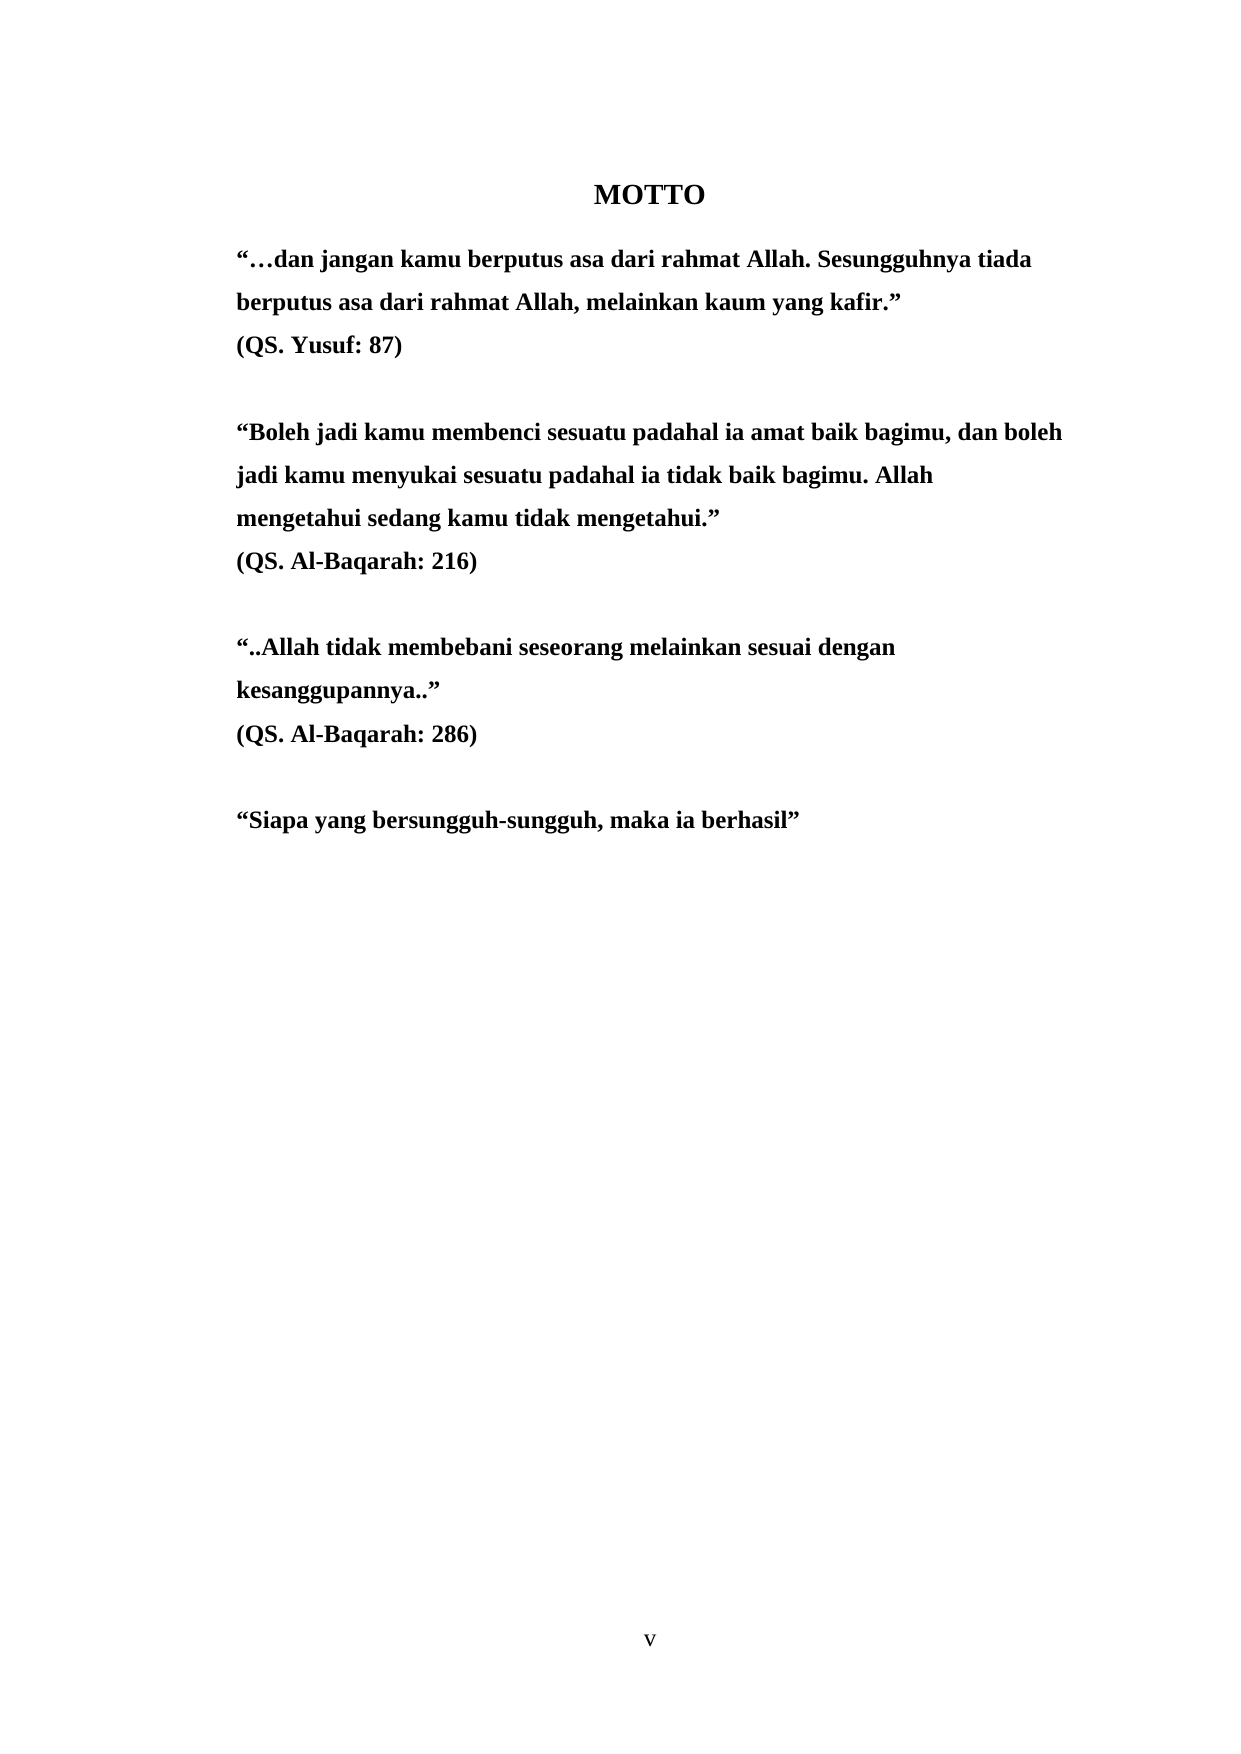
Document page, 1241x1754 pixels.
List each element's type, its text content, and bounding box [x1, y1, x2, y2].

text (QS. Yusuf: 87) [236, 331, 1063, 359]
text (QS. Al-Baqarah: 286) [236, 719, 1063, 747]
text “..Allah tidak membebani seseorang melainkan sesuai dengan kesanggupannya..” [236, 632, 1063, 704]
text “Siapa yang bersungguh-sungguh, maka ia berhasil” [236, 805, 1063, 834]
subtitle MOTTO [236, 177, 1063, 211]
text “Boleh jadi kamu membenci sesuatu padahal ia amat baik bagimu, dan boleh jadi kamu menyukai sesuatu padahal ia tidak baik bagimu. Allah mengetahui sedang kamu tidak mengetahui.” [236, 417, 1063, 532]
text “…dan jangan kamu berputus asa dari rahmat Allah. Sesungguhnya tiada berputus asa dari rahmat Allah, melainkan kaum yang kafir.” [236, 244, 1063, 316]
text (QS. Al-Baqarah: 216) [236, 546, 1063, 575]
